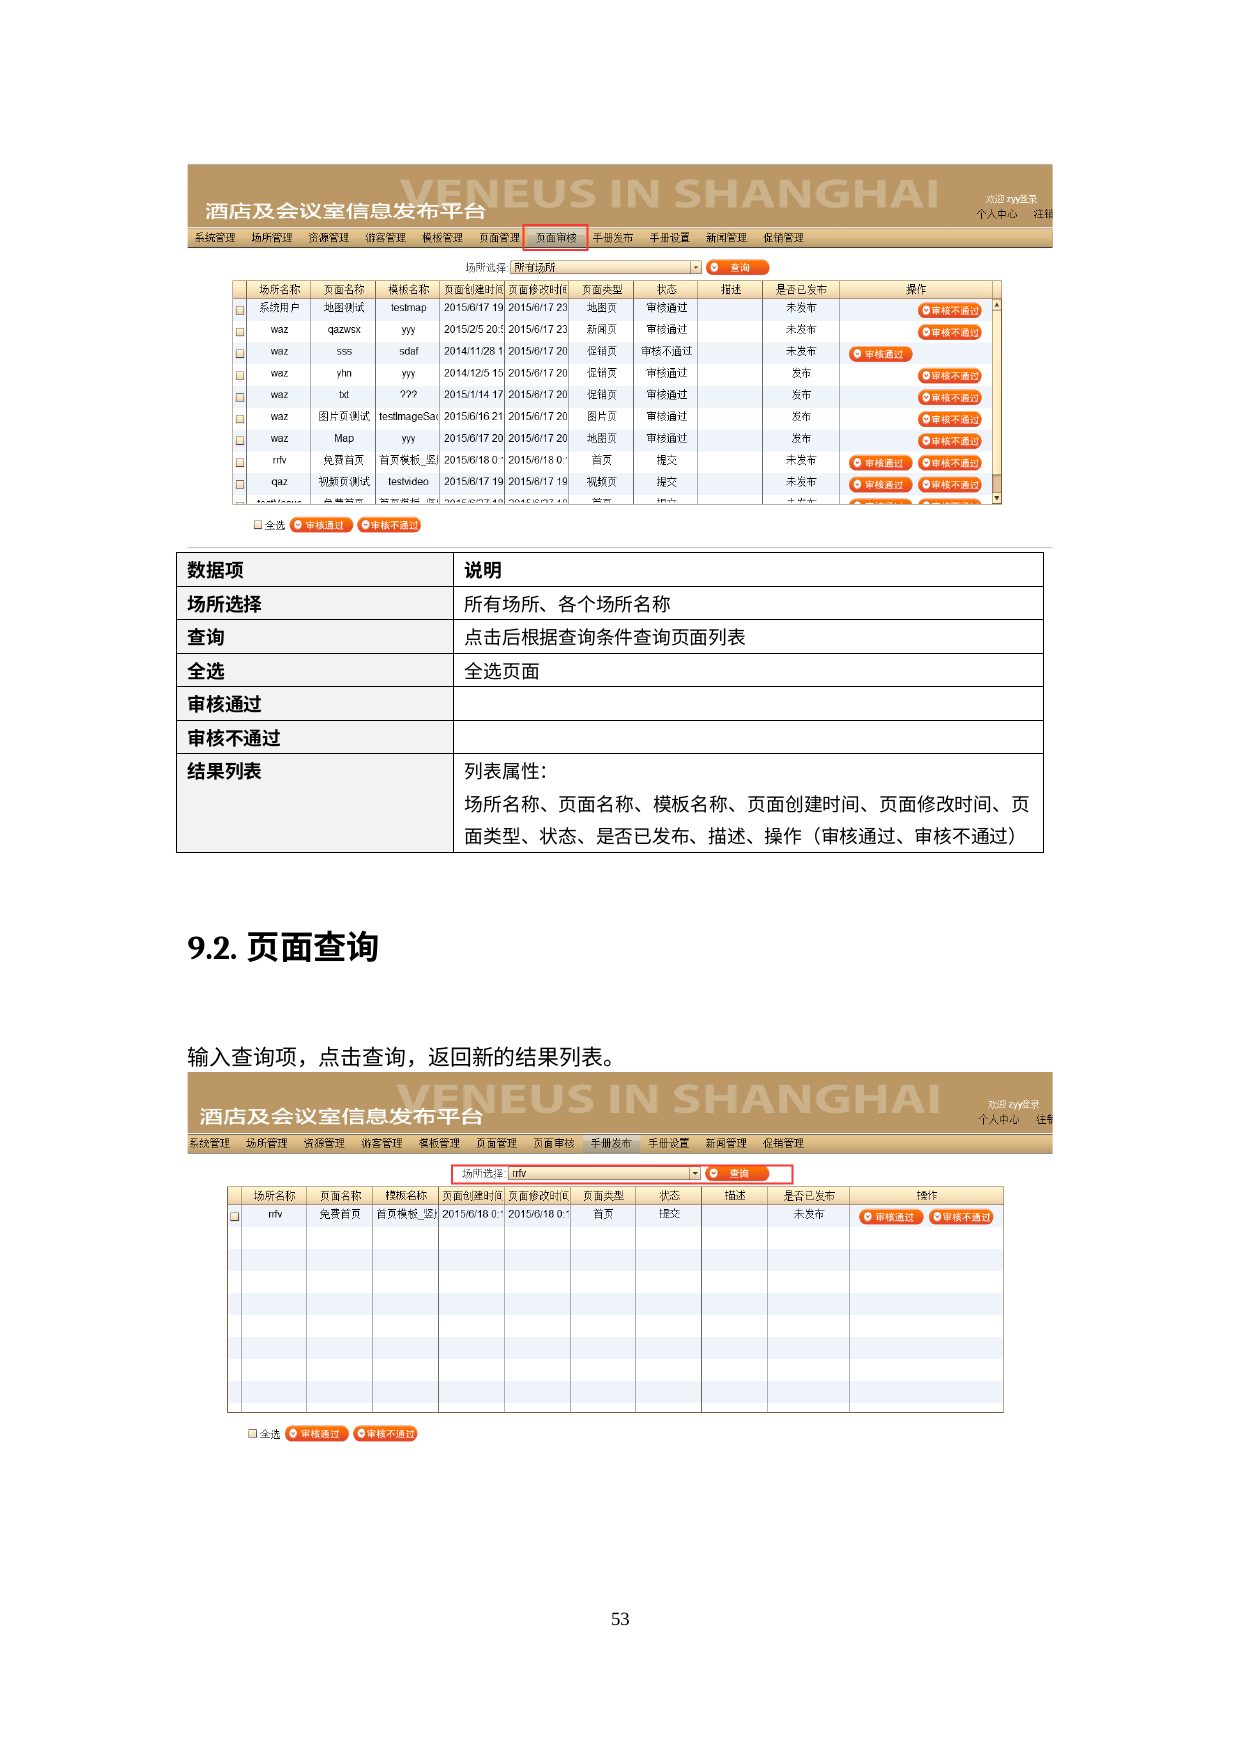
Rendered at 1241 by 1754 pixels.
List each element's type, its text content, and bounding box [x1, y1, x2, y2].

table_cell [454, 721, 1043, 753]
picture [187, 1072, 1053, 1454]
table_cell [454, 687, 1043, 720]
table_cell 所有场所、各个场所名称 [454, 587, 1043, 619]
subtitle 页面查询 [187, 912, 1053, 977]
picture [187, 162, 1053, 549]
table_cell 列表属性： 场所名称、页面名称、模板名称、页面创建时间、页面修改时间、页面类型、状态、是否已发布、描述、操作（审核通过、审核不通过） [454, 754, 1043, 852]
table_header 说明 [454, 553, 1043, 586]
table_cell 全选页面 [454, 654, 1043, 686]
table_cell 点击后根据查询条件查询页面列表 [454, 620, 1043, 653]
text 输入查询项，点击查询，返回新的结果列表。 [187, 1039, 1053, 1072]
table_header 数据项 [177, 553, 453, 586]
table_cell 结果列表 [177, 754, 453, 852]
table_cell 查询 [177, 620, 453, 653]
table_cell 全选 [177, 654, 453, 686]
table_cell 审核通过 [177, 687, 453, 720]
table_cell 审核不通过 [177, 721, 453, 753]
table_cell 场所选择 [177, 587, 453, 619]
